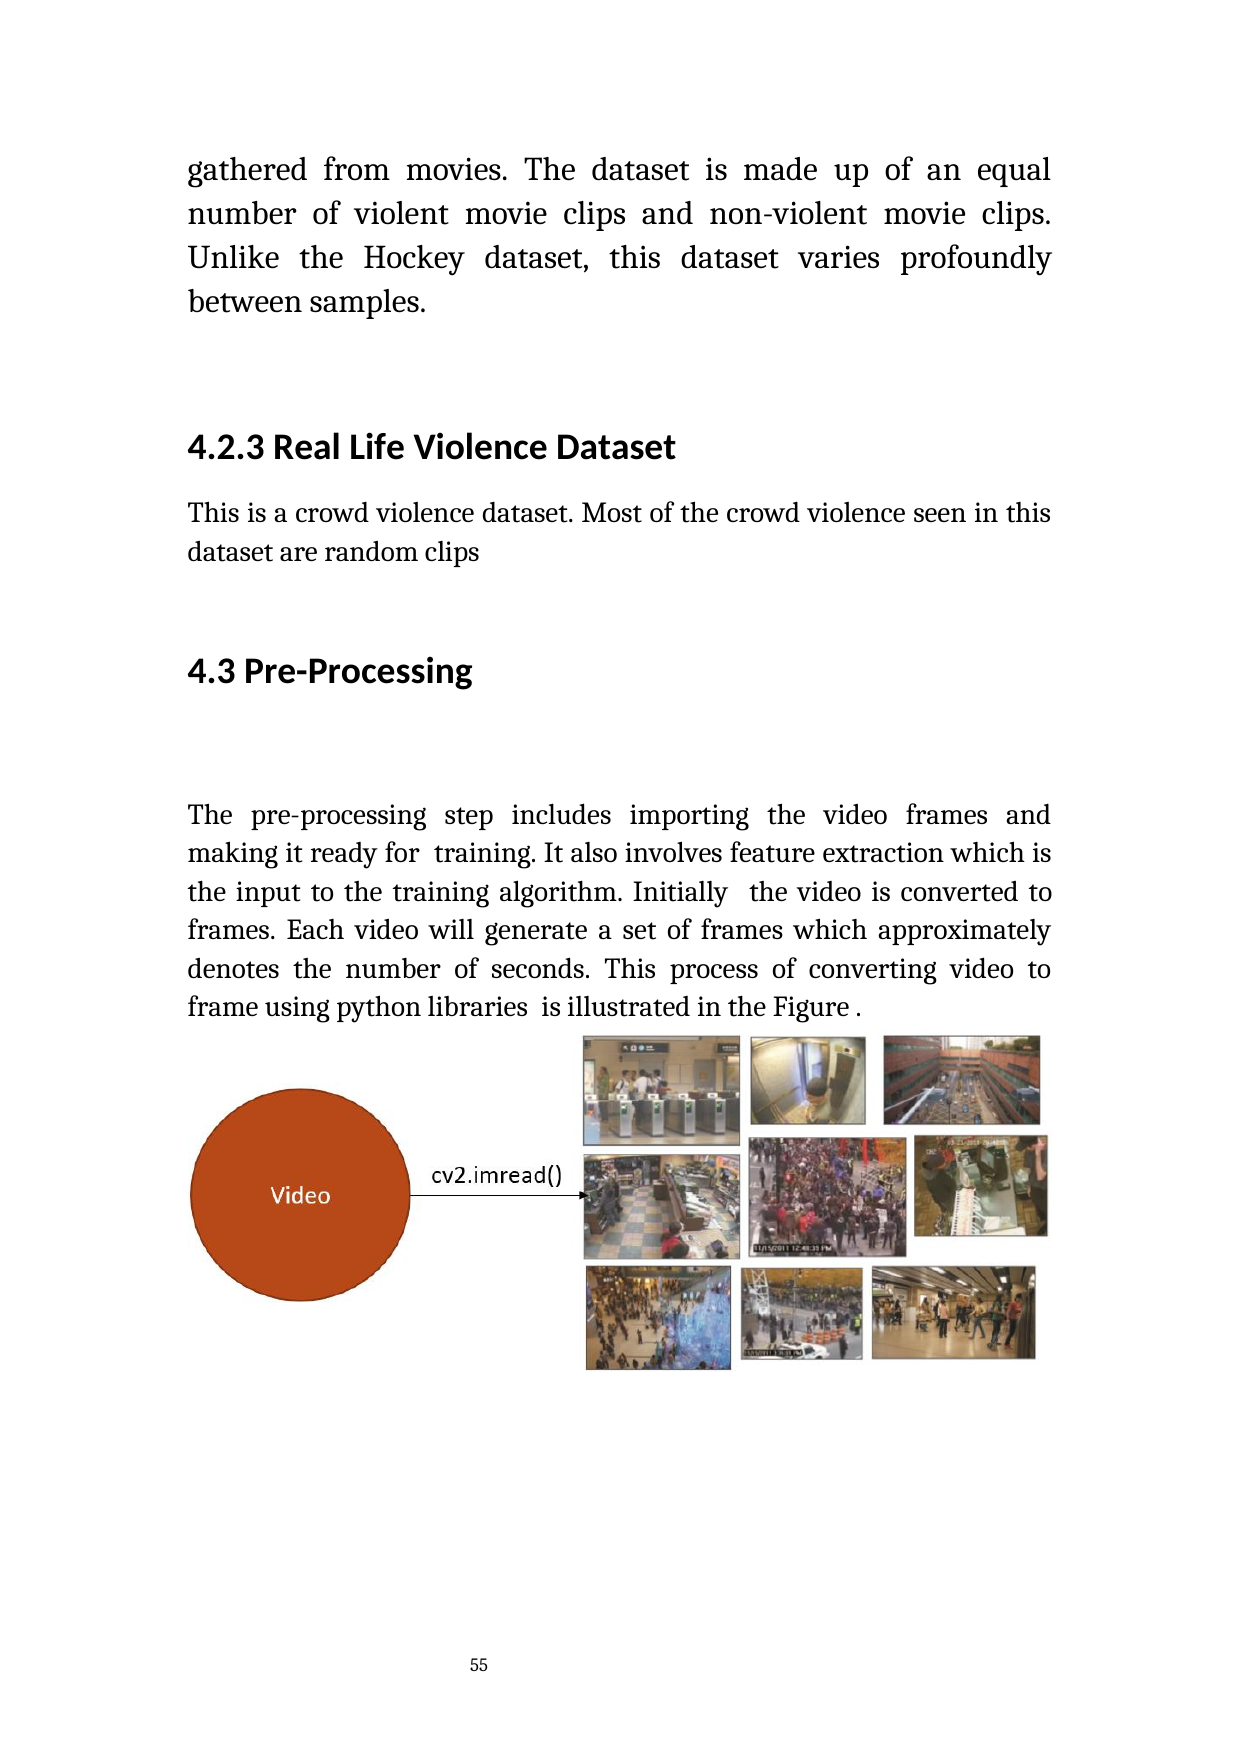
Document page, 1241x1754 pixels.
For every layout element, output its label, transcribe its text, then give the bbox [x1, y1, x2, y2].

text 4.2.3 Real Life Violence Dataset [187, 423, 1053, 469]
text 4.3 Pre-Processing [187, 647, 1053, 693]
picture [188, 1029, 1053, 1386]
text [187, 150, 1053, 321]
text This is a crowd violence dataset. Most of the crowd violence seen in this dataset are random clips [187, 497, 1053, 569]
text The pre-processing step includes importing the video frames and making it ready for training. It also involves feature extraction which is the input to the training algorithm. Initially the video is converted to frames. Each video will generate a set of frames which approximately denotes the number of seconds. This process of converting video to frame using python libraries is illustrated in the Figure . [187, 798, 1053, 1024]
